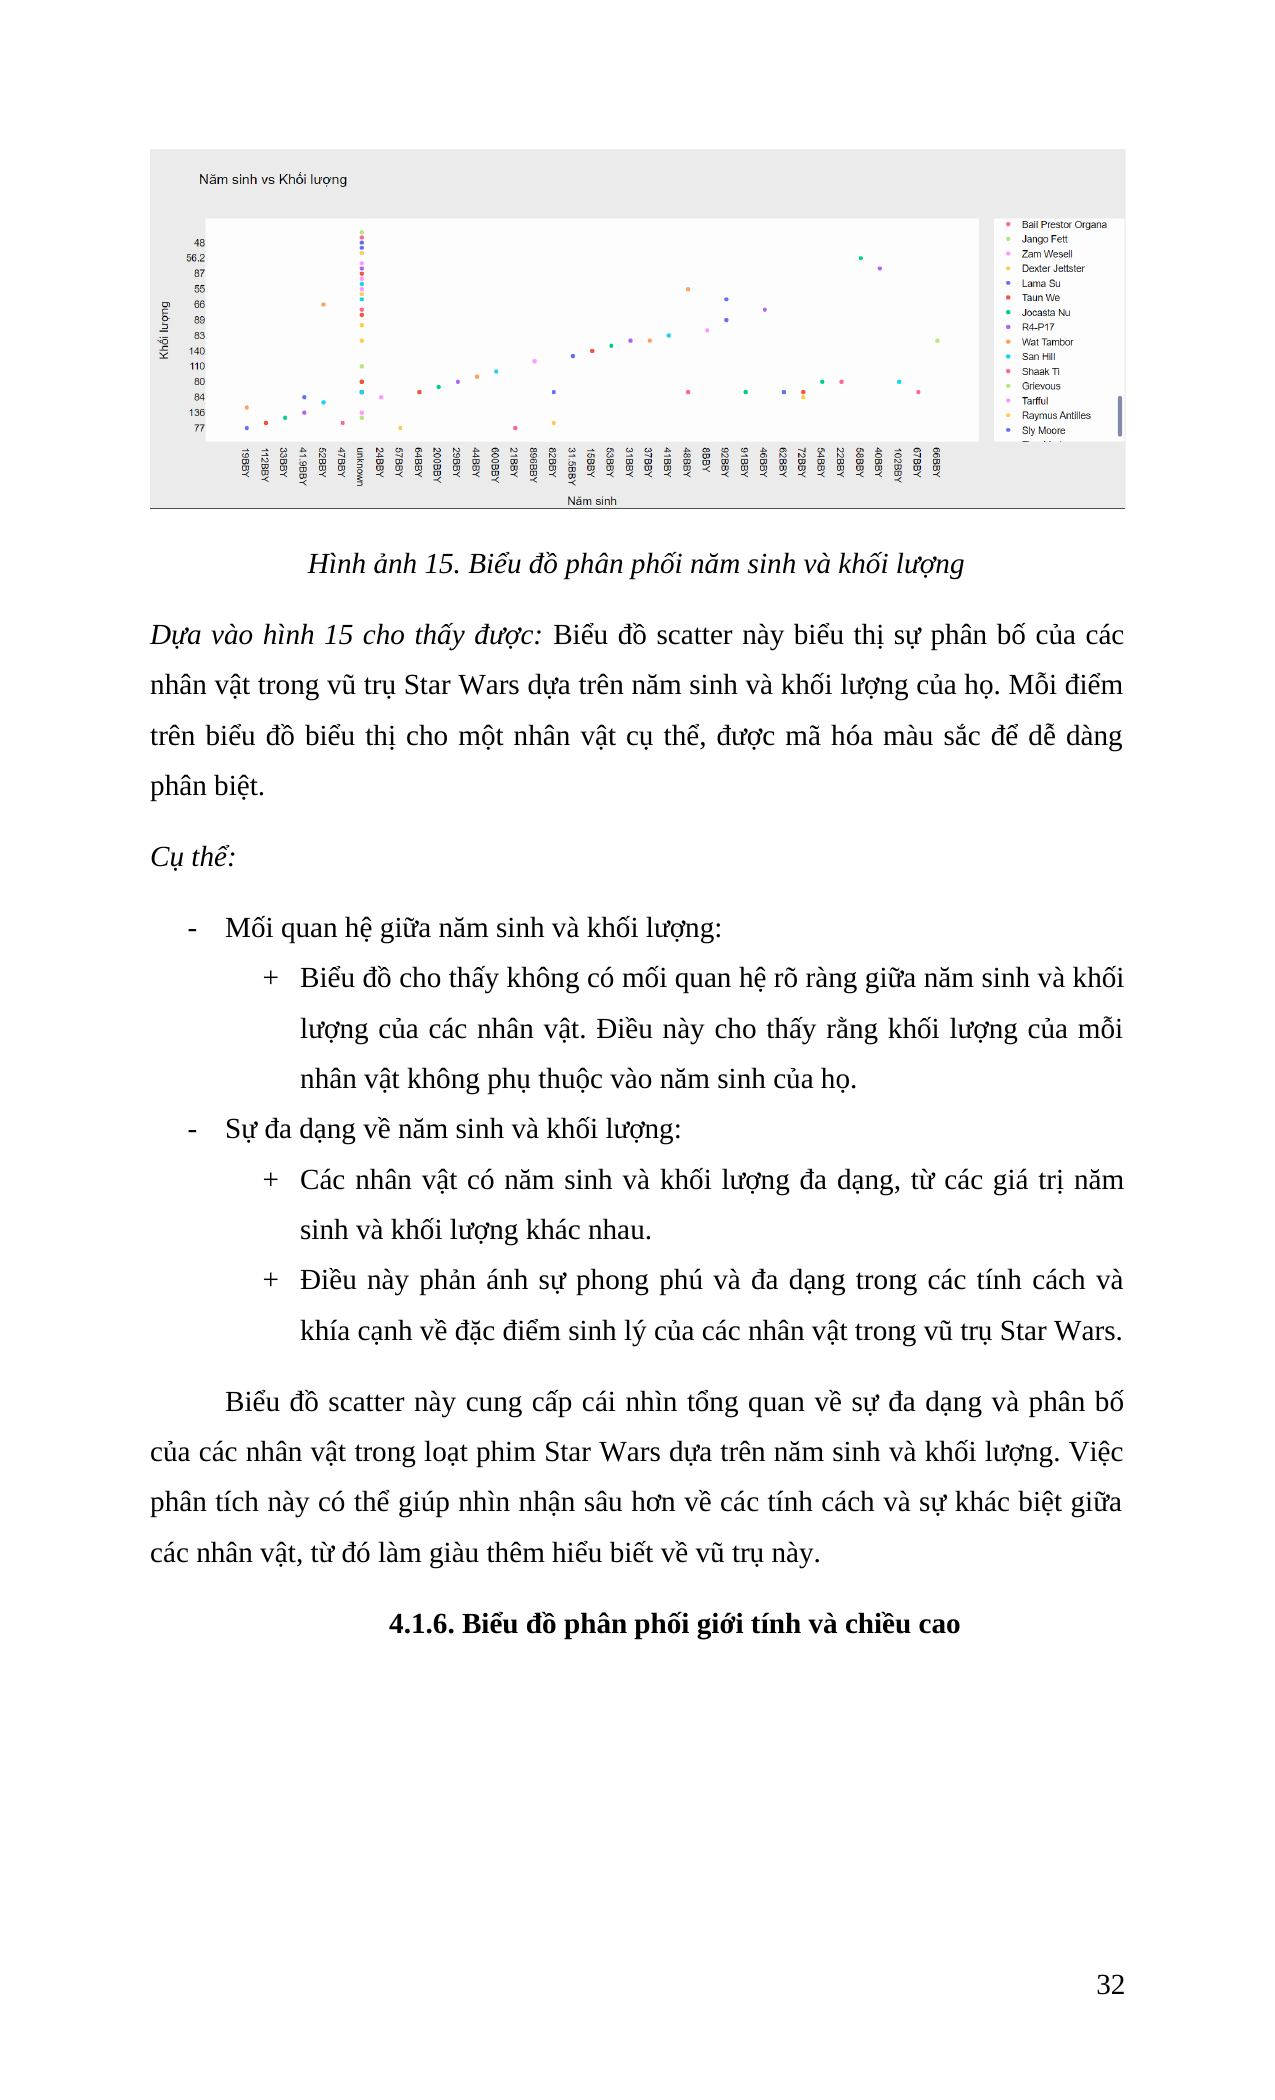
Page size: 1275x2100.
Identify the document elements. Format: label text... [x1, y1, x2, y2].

text Hình ảnh 15. Biểu đồ phân phối năm sinh và khối lượng [150, 546, 1125, 579]
text Cụ thể: [150, 839, 1125, 873]
picture [150, 149, 1125, 509]
list Các nhân vật có năm sinh và khối lượng đa dạng, từ các giá trị năm sinh và khối lượng khác nhau. [262, 1162, 1125, 1246]
list Biểu đồ cho thấy không có mối quan hệ rõ ràng giữa năm sinh và khối lượng của các nhân vật. Điều này cho thấy rằng khối lượng của mỗi nhân vật không phụ thuộc vào năm sinh của họ. [262, 961, 1125, 1095]
text 4.1.6. Biểu đồ phân phối giới tính và chiều cao [150, 1606, 1125, 1639]
list Mối quan hệ giữa năm sinh và khối lượng: [187, 910, 1125, 944]
text Biểu đồ scatter này cung cấp cái nhìn tổng quan về sự đa dạng và phân bố của các nhân vật trong loạt phim Star Wars dựa trên năm sinh và khối lượng. Việc phân tích này có thể giúp nhìn nhận sâu hơn về các tính cách và sự khác biệt giữa các nhân vật, từ đó làm giàu thêm hiểu biết về vũ trụ này. [150, 1384, 1125, 1568]
list Điều này phản ánh sự phong phú và đa dạng trong các tính cách và khía cạnh về đặc điểm sinh lý của các nhân vật trong vũ trụ Star Wars. [262, 1262, 1125, 1346]
text Dựa vào hình 15 cho thấy được: Biểu đồ scatter này biểu thị sự phân bố của các nhân vật trong vũ trụ Star Wars dựa trên năm sinh và khối lượng của họ. Mỗi điểm trên biểu đồ biểu thị cho một nhân vật cụ thể, được mã hóa màu sắc để dễ dàng phân biệt. [150, 617, 1125, 802]
list Sự đa dạng về năm sinh và khối lượng: [187, 1112, 1125, 1145]
